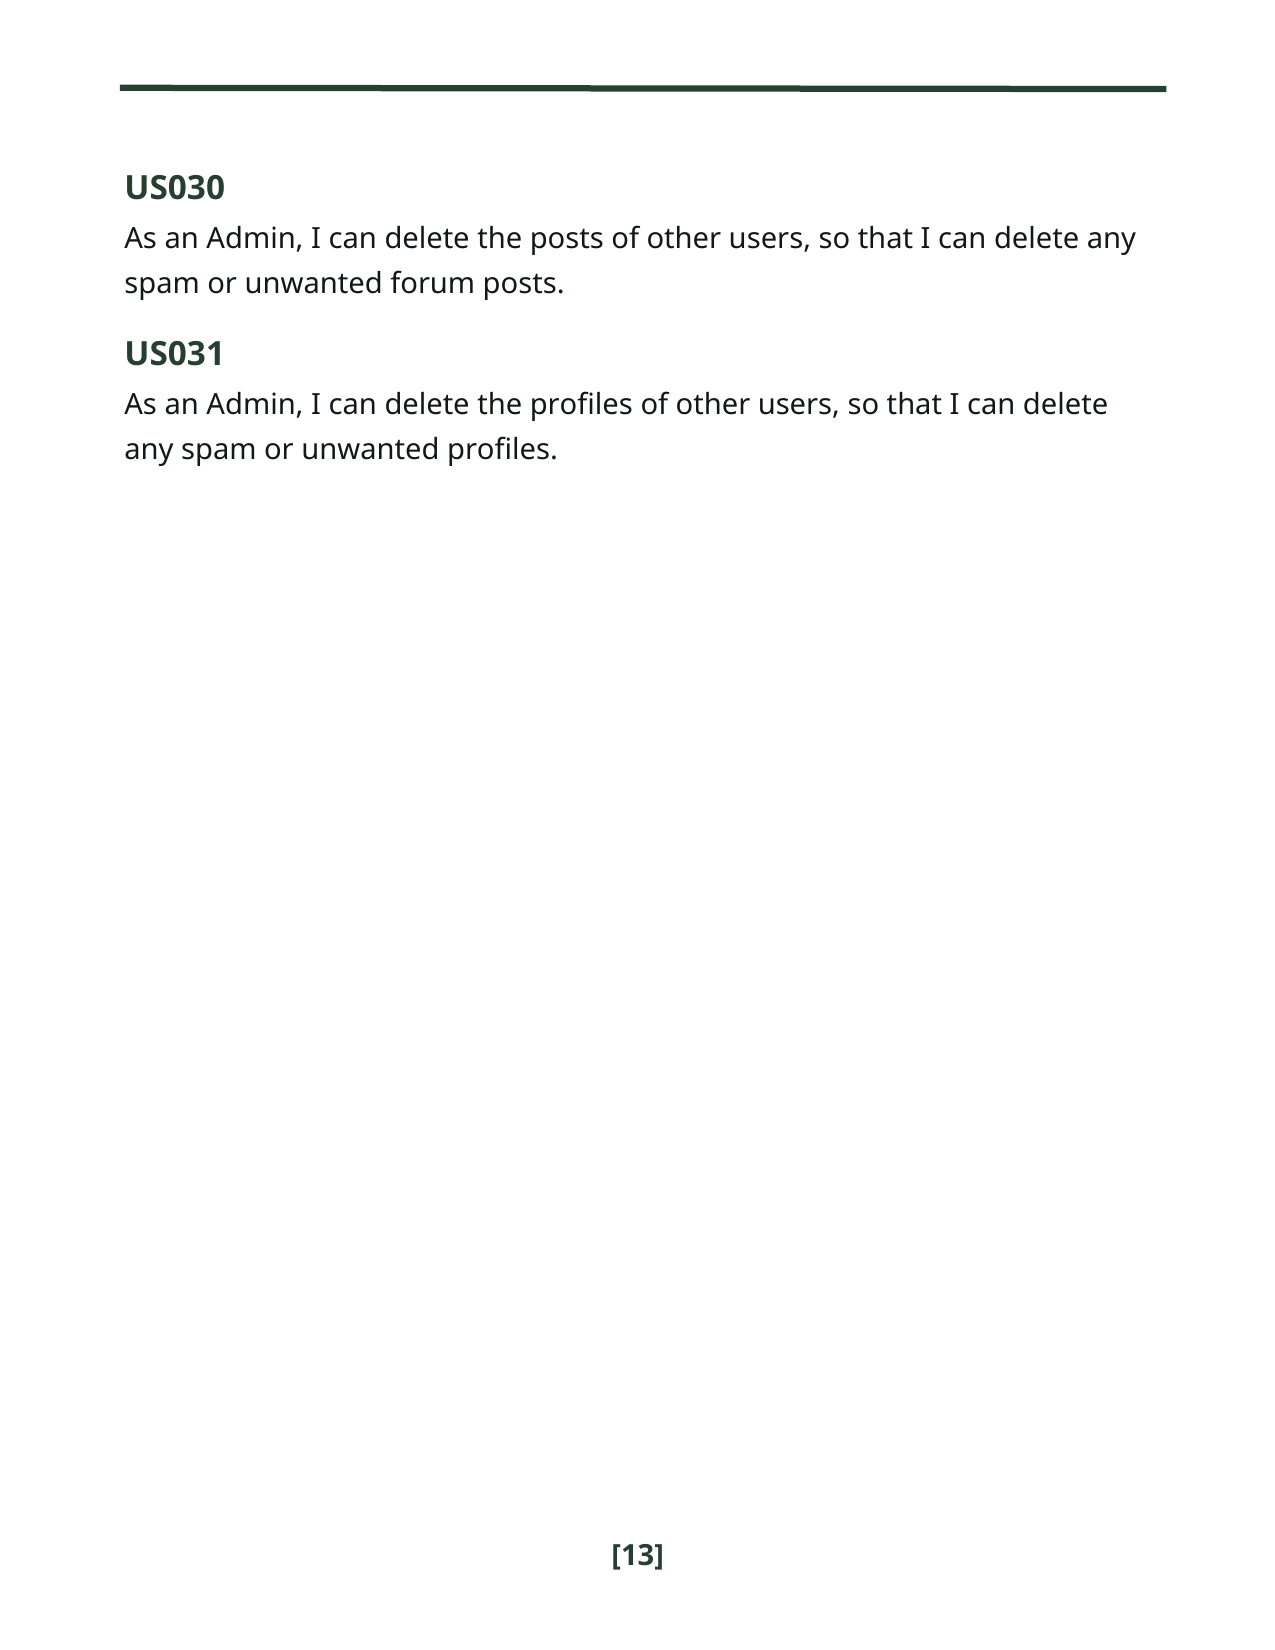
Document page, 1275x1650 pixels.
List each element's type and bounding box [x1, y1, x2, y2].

table_header [124, 164, 1166, 494]
